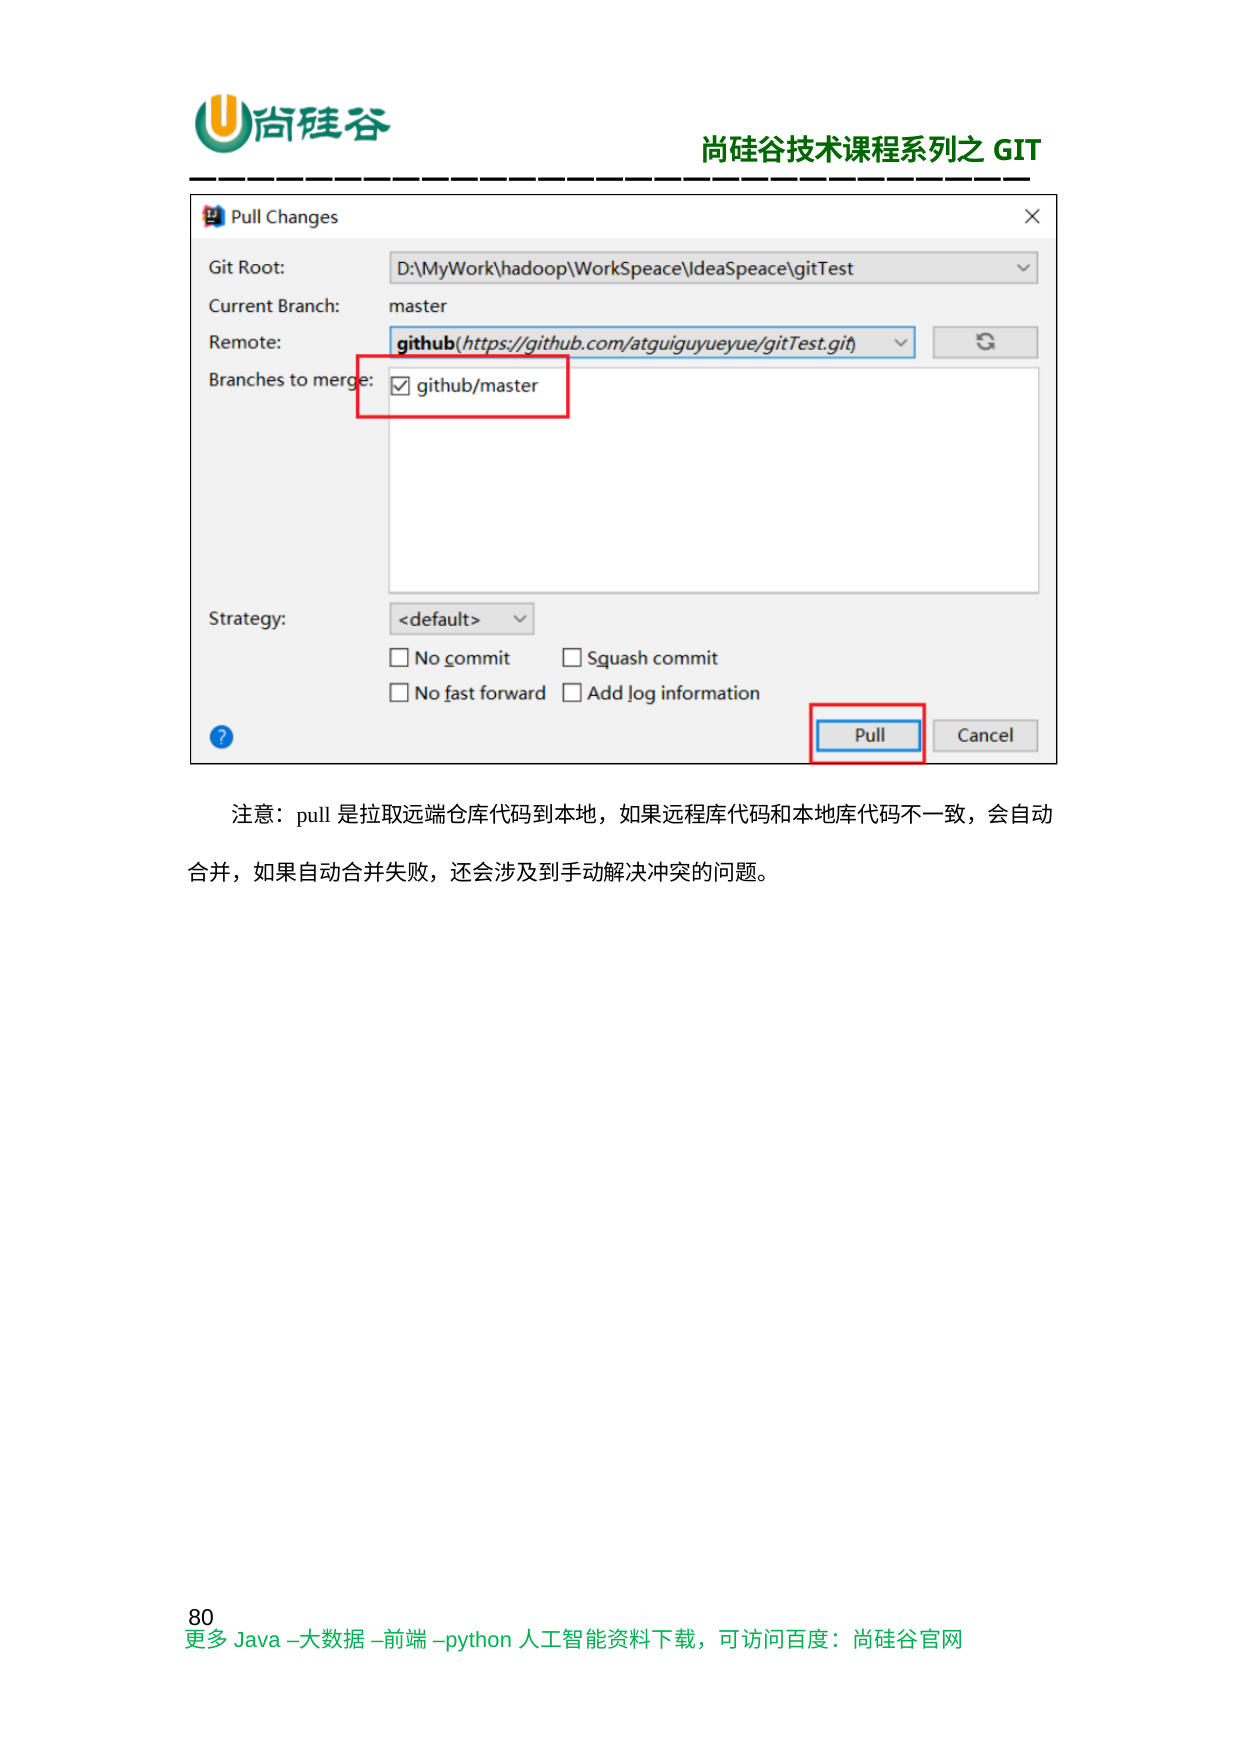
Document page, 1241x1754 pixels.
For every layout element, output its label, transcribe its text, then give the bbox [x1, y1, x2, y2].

picture [187, 88, 396, 159]
text 注意：pull 是拉取远端仓库代码到本地，如果远程库代码和本地库代码不一致，会自动合并，如果自动合并失败，还会涉及到手动解决冲突的问题。 [187, 797, 1053, 886]
picture [191, 195, 1056, 763]
picture [190, 194, 1058, 765]
